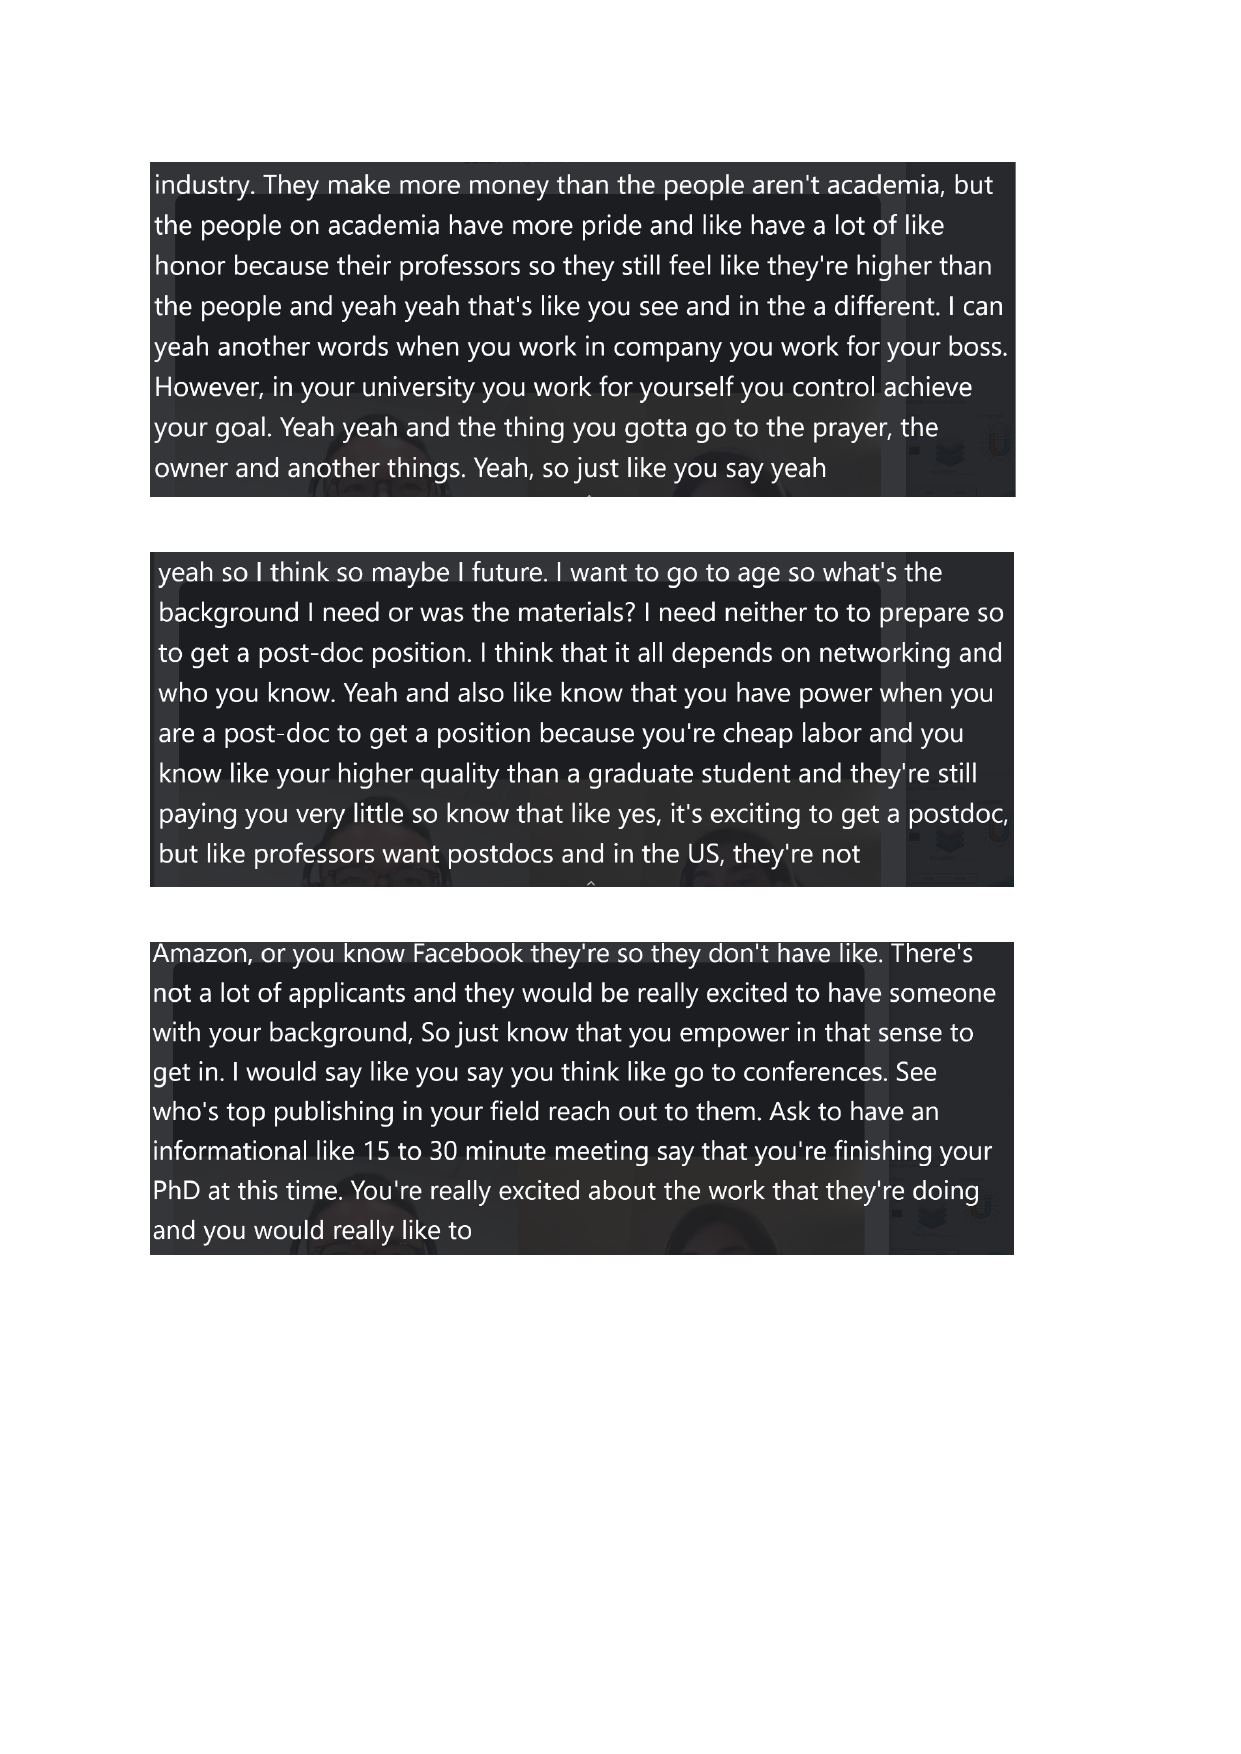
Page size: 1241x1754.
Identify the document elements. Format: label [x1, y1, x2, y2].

picture [150, 162, 1016, 497]
picture [150, 552, 1014, 887]
picture [150, 942, 1014, 1255]
